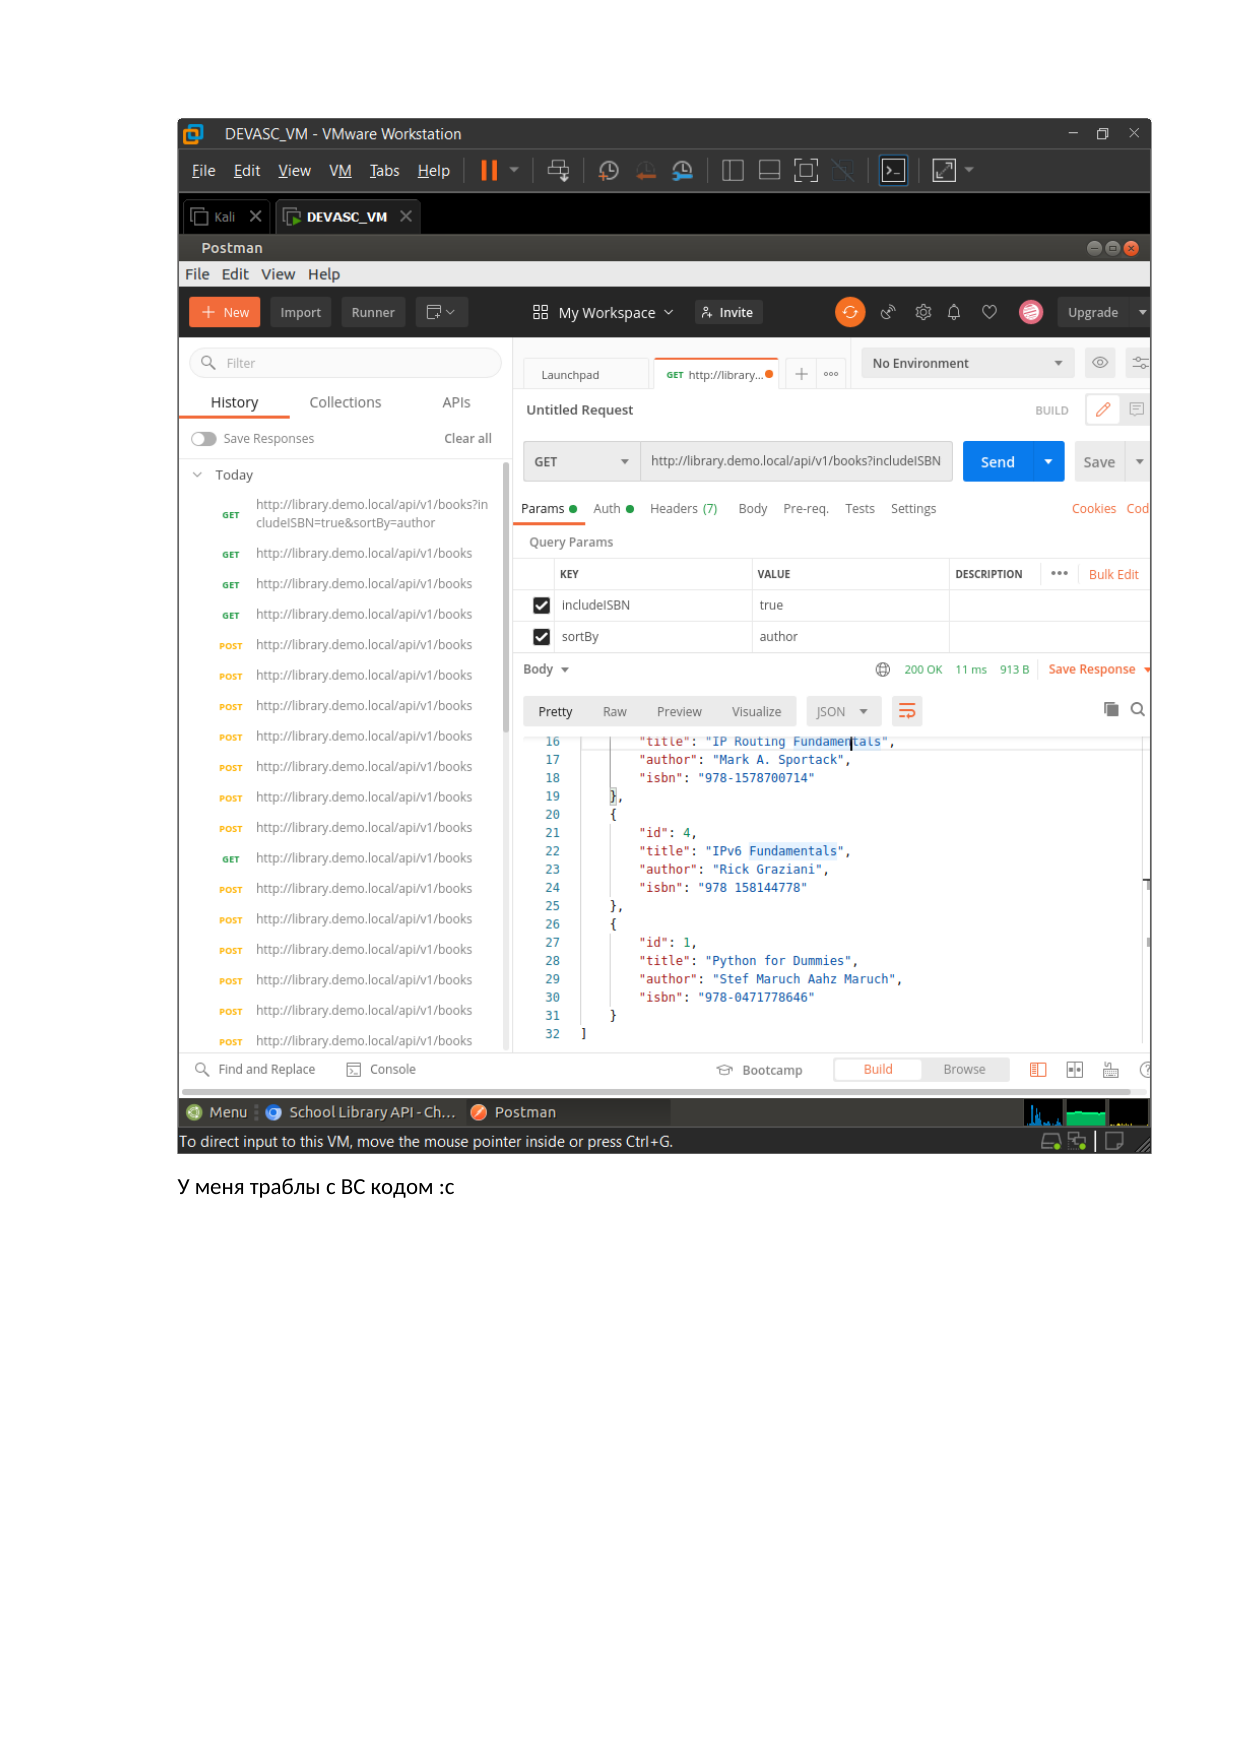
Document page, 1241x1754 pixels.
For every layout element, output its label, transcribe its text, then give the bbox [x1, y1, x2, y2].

picture [177, 118, 1152, 1154]
text У меня траблы с ВС кодом :с [177, 1172, 1152, 1200]
